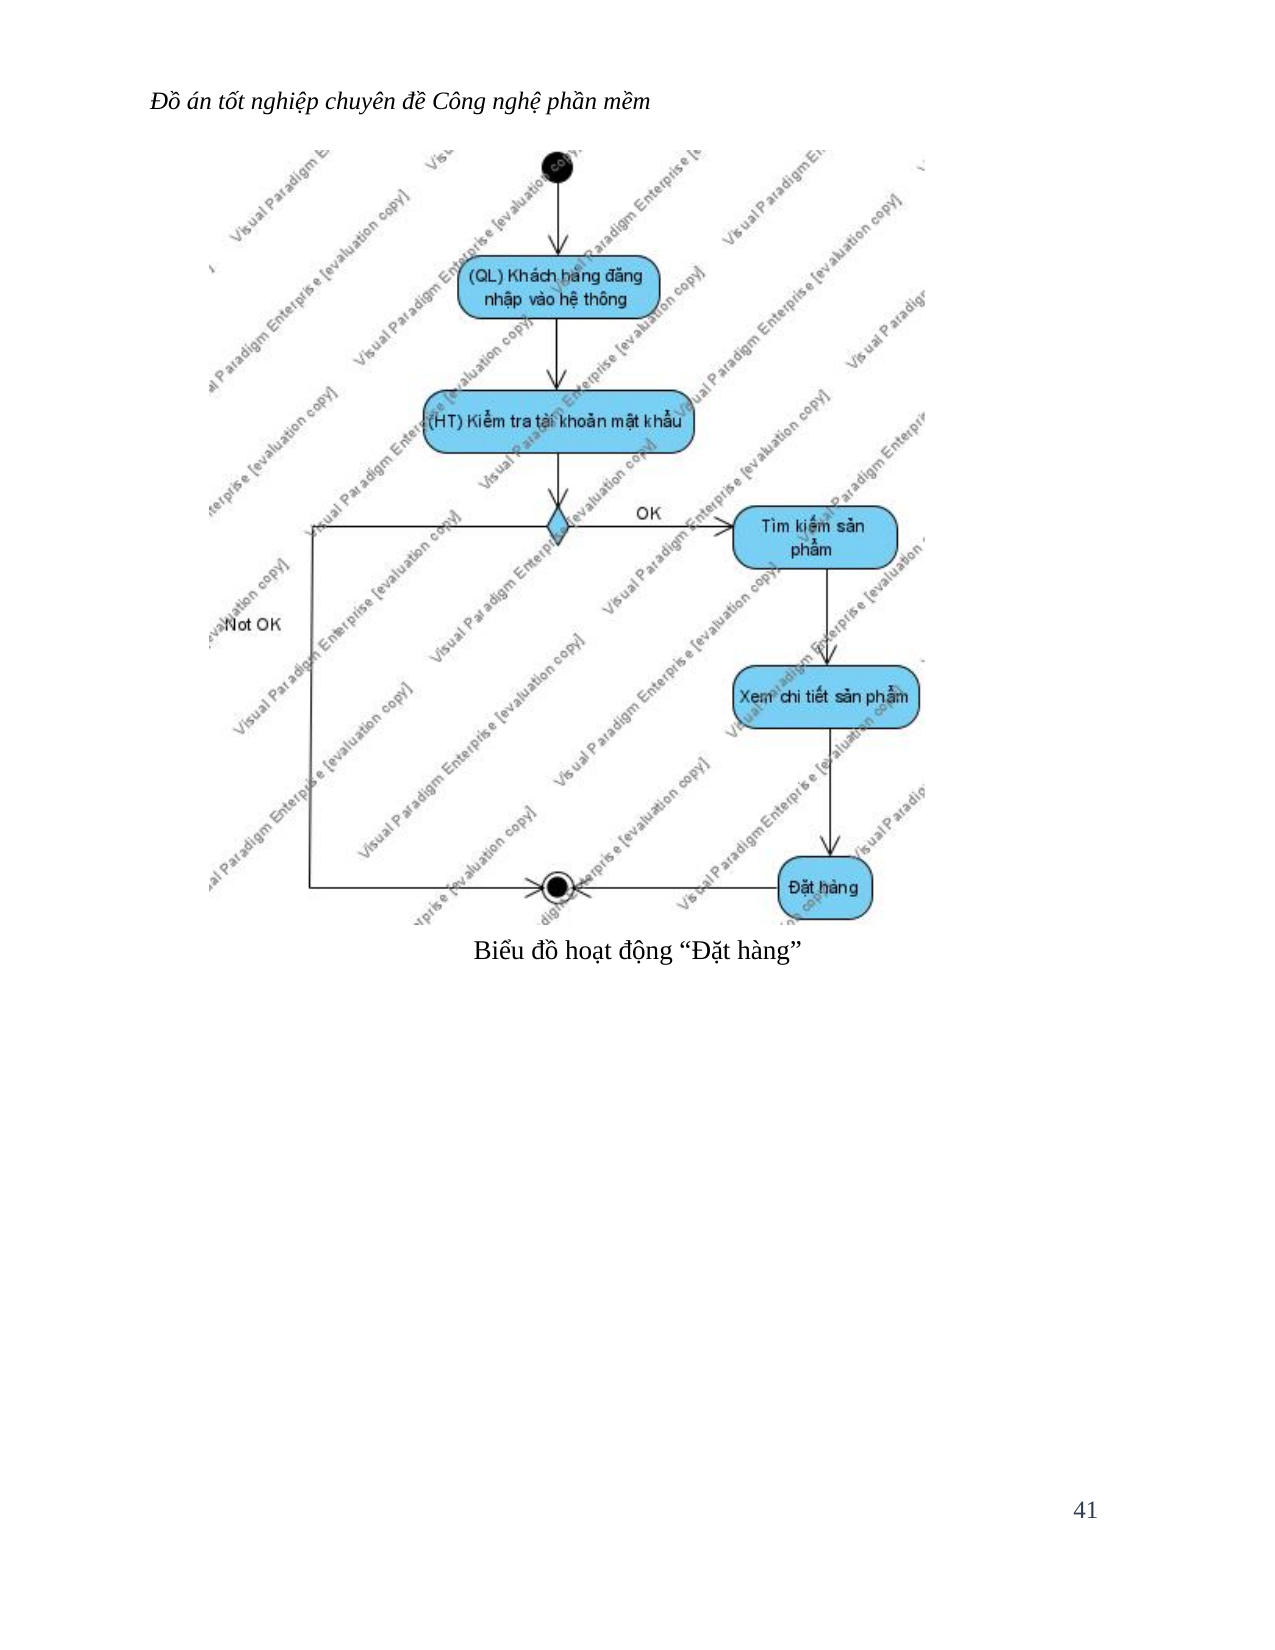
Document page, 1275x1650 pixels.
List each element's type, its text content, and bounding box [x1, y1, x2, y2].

text Biểu đồ hoạt động “Đặt hàng” [150, 934, 1125, 965]
picture [209, 150, 925, 925]
